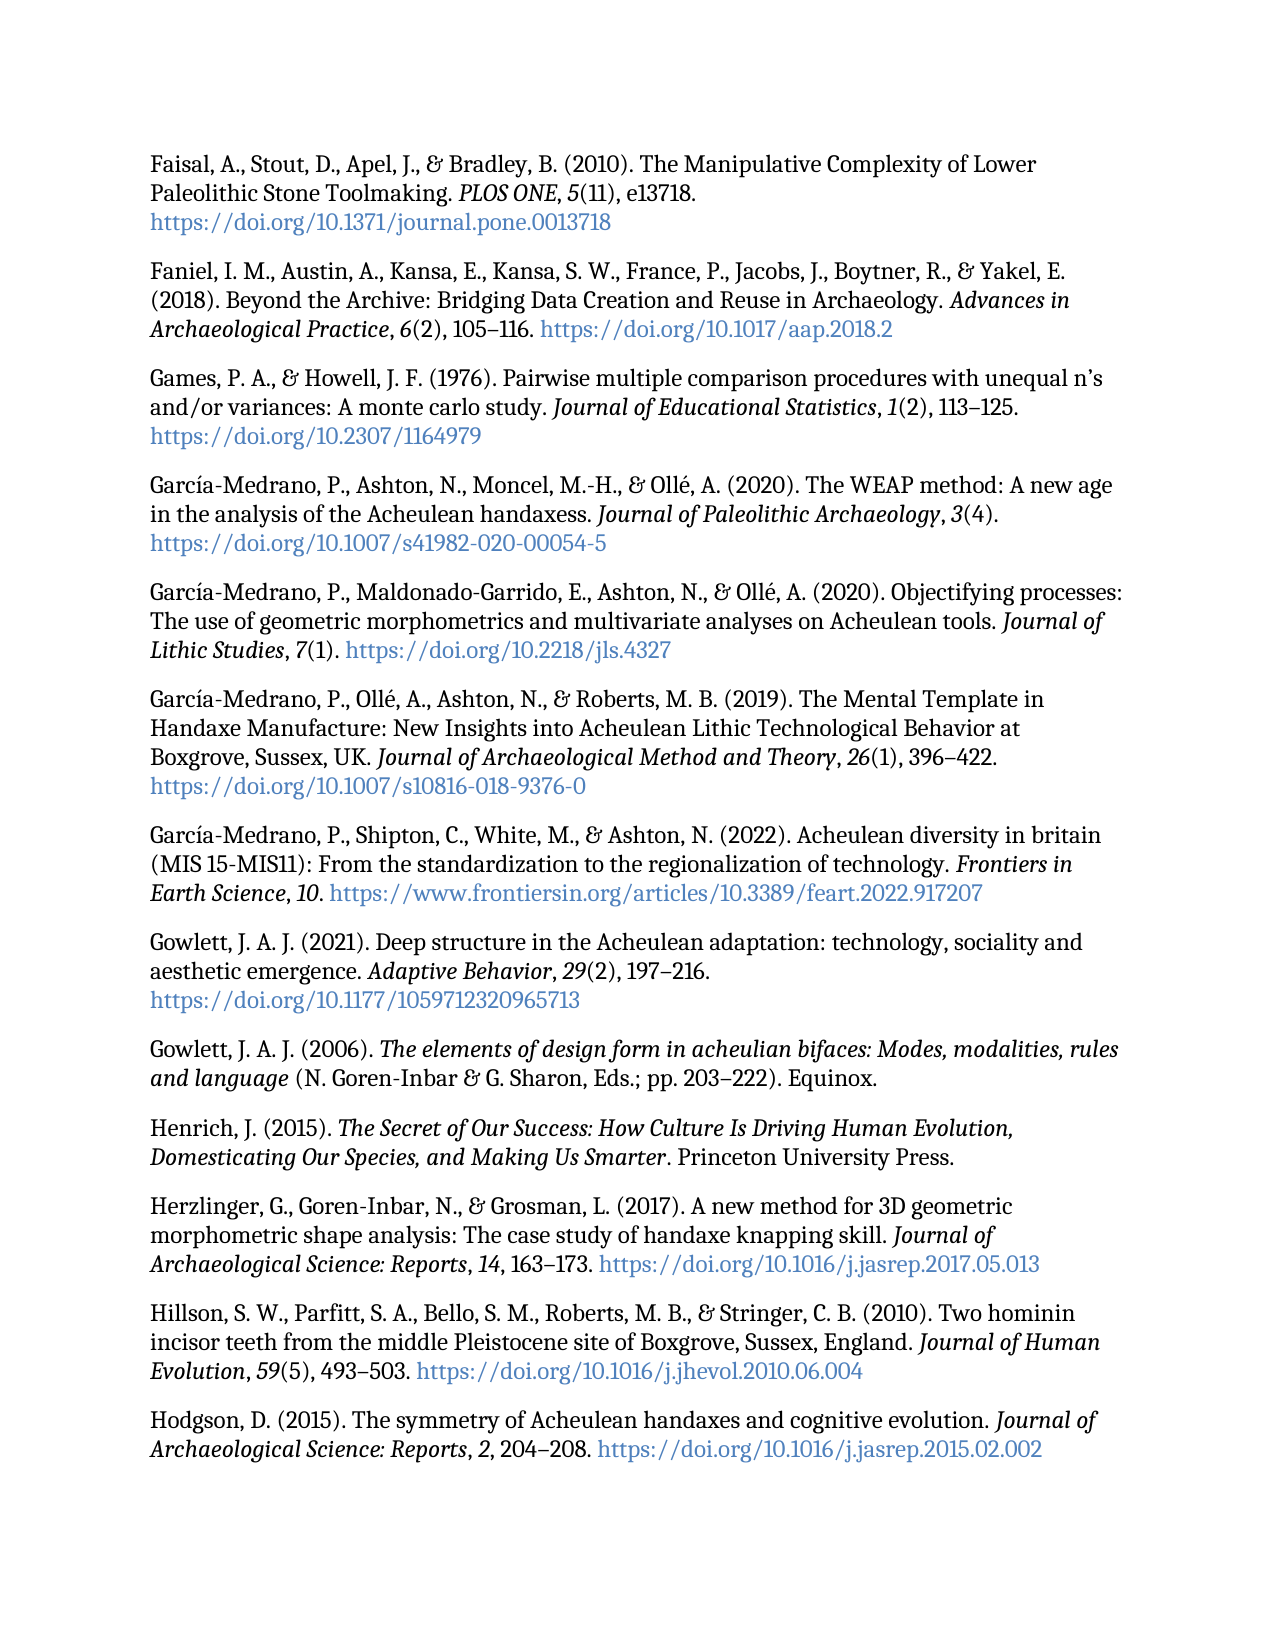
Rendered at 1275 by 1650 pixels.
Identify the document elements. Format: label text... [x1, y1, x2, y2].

text Hillson, S. W., Parfitt, S. A., Bello, S. M., Roberts, M. B., & Stringer, C. B. (2010). Two hominin incisor teeth from the middle Pleistocene site of Boxgrove, Sussex, England. Journal of Human Evolution, 59(5), 493–503. https://doi.org/10.1016/j.jhevol.2010.06.004 [150, 1299, 1125, 1385]
text García-Medrano, P., Ashton, N., Moncel, M.-H., & Ollé, A. (2020). The WEAP method: A new age in the analysis of the Acheulean handaxess. Journal of Paleolithic Archaeology, 3(4). https://doi.org/10.1007/s41982-020-00054-5 [150, 471, 1125, 557]
text Hodgson, D. (2015). The symmetry of Acheulean handaxes and cognitive evolution. Journal of Archaeological Science: Reports, 2, 204–208. https://doi.org/10.1016/j.jasrep.2015.02.002 [150, 1406, 1125, 1464]
text García-Medrano, P., Ollé, A., Ashton, N., & Roberts, M. B. (2019). The Mental Template in Handaxe Manufacture: New Insights into Acheulean Lithic Technological Behavior at Boxgrove, Sussex, UK. Journal of Archaeological Method and Theory, 26(1), 396–422. https://doi.org/10.1007/s10816-018-9376-0 [150, 685, 1125, 800]
text García-Medrano, P., Shipton, C., White, M., & Ashton, N. (2022). Acheulean diversity in britain (MIS 15-MIS11): From the standardization to the regionalization of technology. Frontiers in Earth Science, 10. https://www.frontiersin.org/articles/10.3389/feart.2022.917207 [150, 821, 1125, 907]
text Herzlinger, G., Goren-Inbar, N., & Grosman, L. (2017). A new method for 3D geometric morphometric shape analysis: The case study of handaxe knapping skill. Journal of Archaeological Science: Reports, 14, 163–173. https://doi.org/10.1016/j.jasrep.2017.05.013 [150, 1192, 1125, 1278]
text Gowlett, J. A. J. (2006). The elements of design form in acheulian bifaces: Modes, modalities, rules and language (N. Goren-Inbar & G. Sharon, Eds.; pp. 203–222). Equinox. [150, 1035, 1125, 1093]
text García-Medrano, P., Maldonado-Garrido, E., Ashton, N., & Ollé, A. (2020). Objectifying processes: The use of geometric morphometrics and multivariate analyses on Acheulean tools. Journal of Lithic Studies, 7(1). https://doi.org/10.2218/jls.4327 [150, 578, 1125, 664]
text Faniel, I. M., Austin, A., Kansa, E., Kansa, S. W., France, P., Jacobs, J., Boytner, R., & Yakel, E. (2018). Beyond the Archive: Bridging Data Creation and Reuse in Archaeology. Advances in Archaeological Practice, 6(2), 105–116. https://doi.org/10.1017/aap.2018.2 [150, 257, 1125, 343]
text Gowlett, J. A. J. (2021). Deep structure in the Acheulean adaptation: technology, sociality and aesthetic emergence. Adaptive Behavior, 29(2), 197–216. https://doi.org/10.1177/1059712320965713 [150, 928, 1125, 1014]
text Henrich, J. (2015). The Secret of Our Success: How Culture Is Driving Human Evolution, Domesticating Our Species, and Making Us Smarter. Princeton University Press. [150, 1114, 1125, 1171]
text Games, P. A., & Howell, J. F. (1976). Pairwise multiple comparison procedures with unequal n’s and/or variances: A monte carlo study. Journal of Educational Statistics, 1(2), 113–125. https://doi.org/10.2307/1164979 [150, 364, 1125, 450]
text Faisal, A., Stout, D., Apel, J., & Bradley, B. (2010). The Manipulative Complexity of Lower Paleolithic Stone Toolmaking. PLOS ONE, 5(11), e13718. https://doi.org/10.1371/journal.pone.0013718 [150, 150, 1125, 236]
